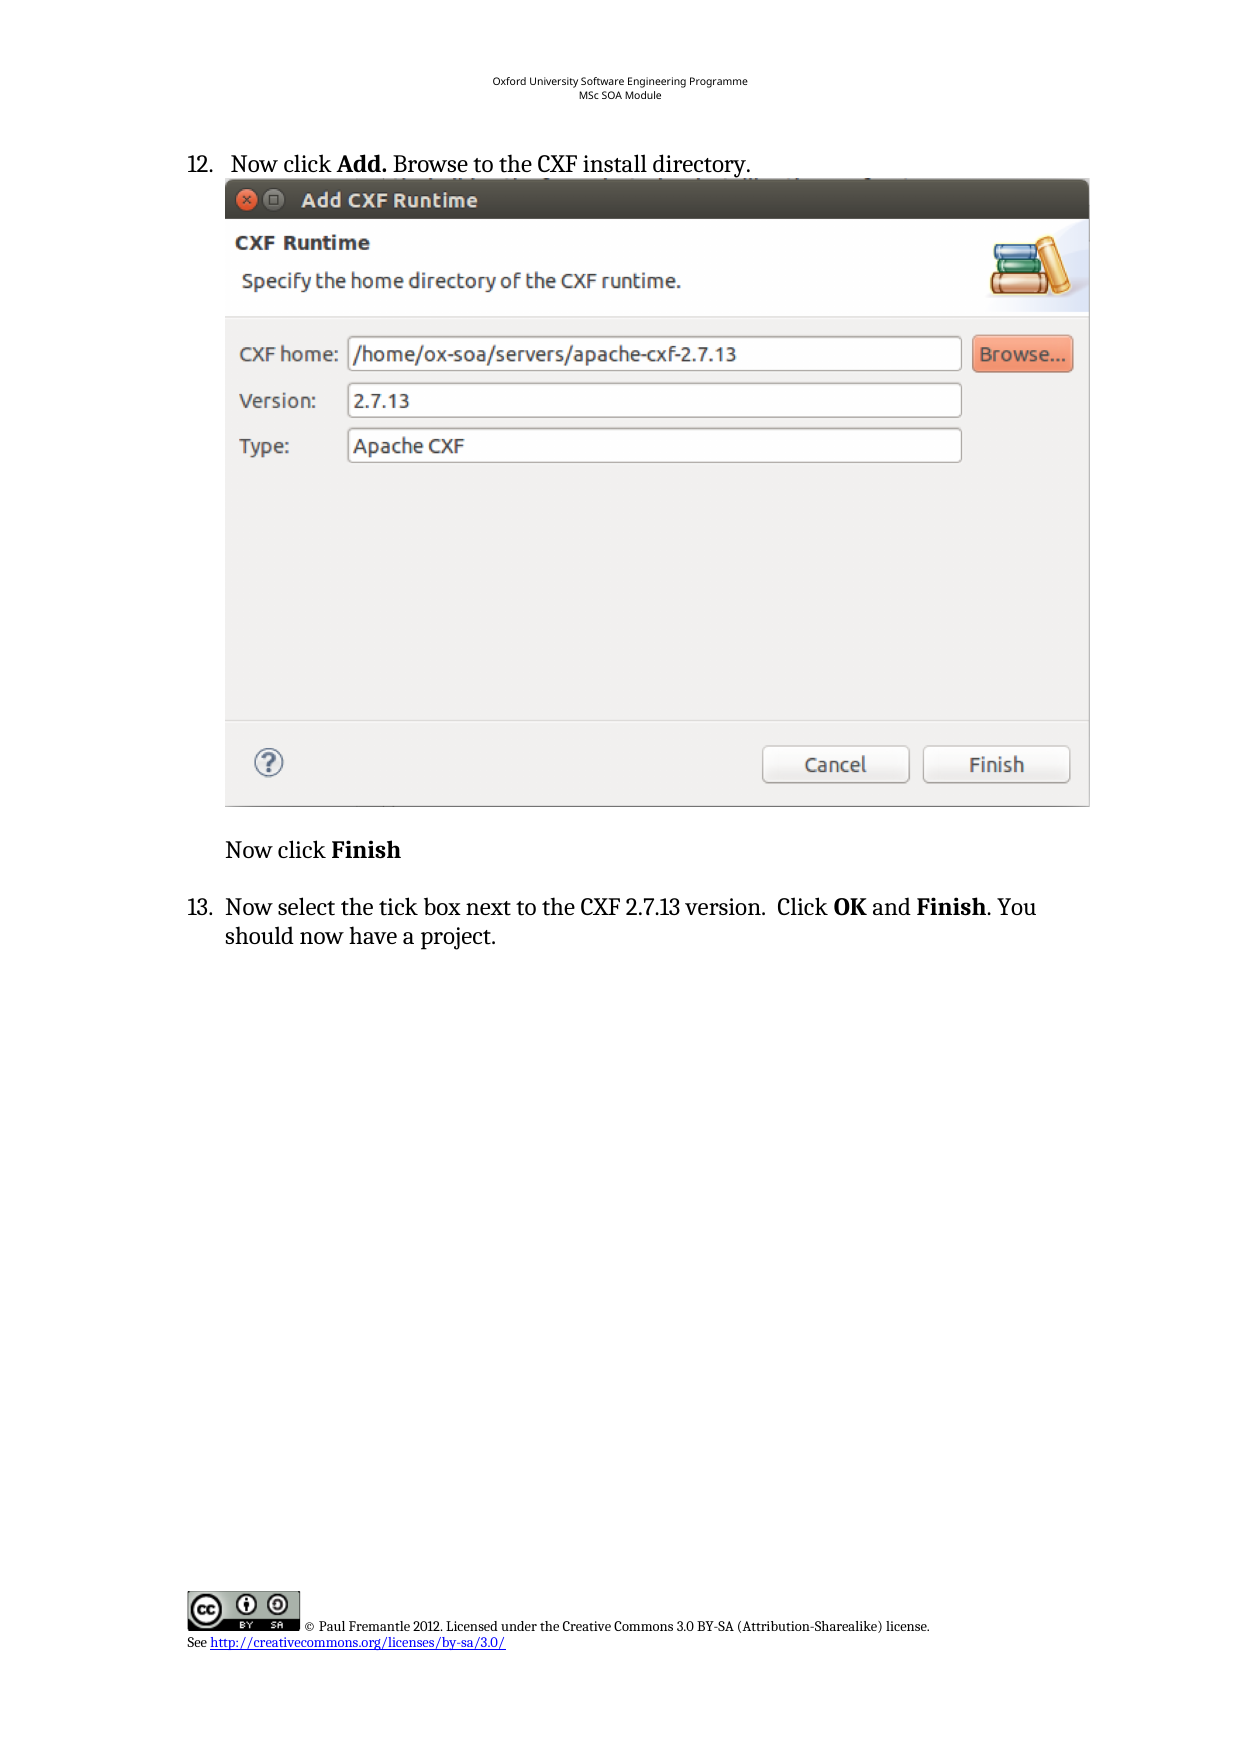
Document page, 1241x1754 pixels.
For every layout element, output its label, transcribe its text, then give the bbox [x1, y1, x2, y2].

picture [187, 1591, 300, 1631]
picture [225, 178, 1090, 807]
list Now select the tick box next to the CXF 2.7.13 version. Click OK and Finish. You should now have a project. [187, 893, 1053, 979]
list Now click Finish [225, 807, 1053, 893]
